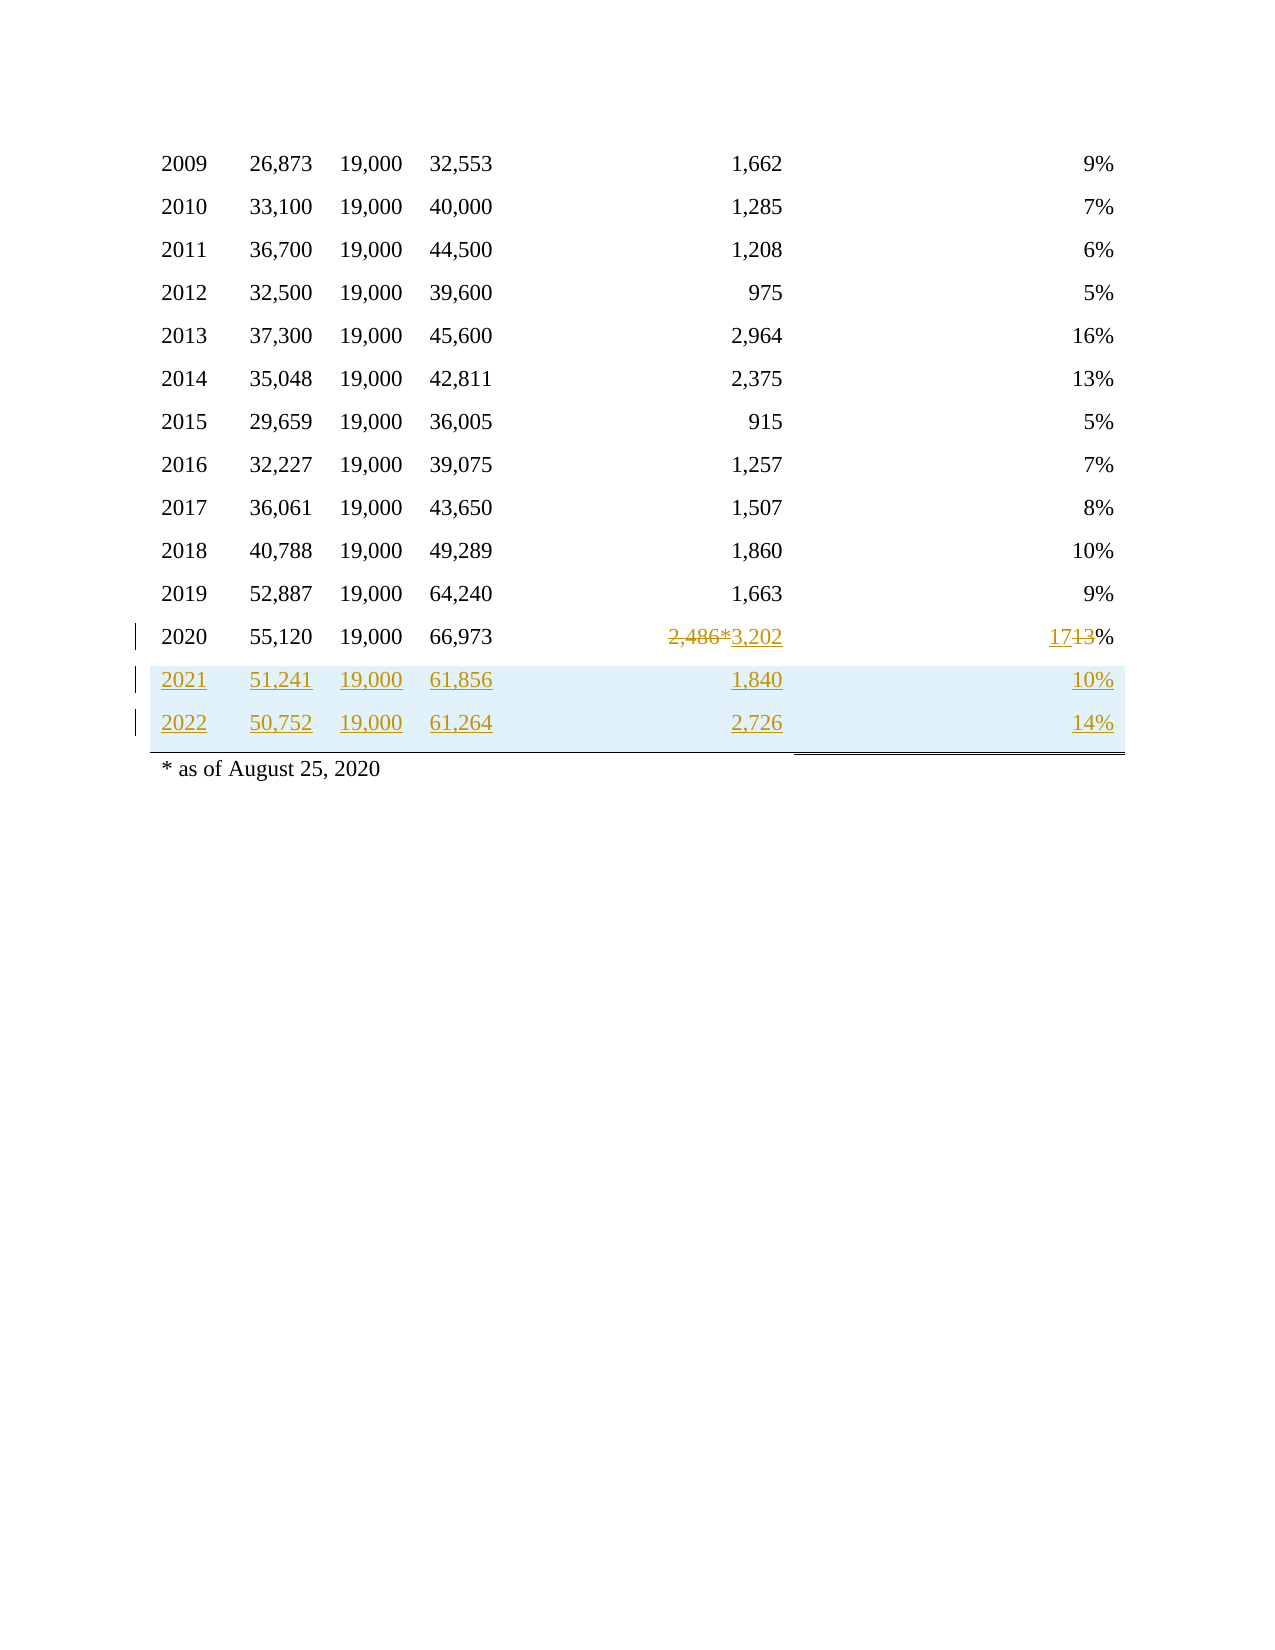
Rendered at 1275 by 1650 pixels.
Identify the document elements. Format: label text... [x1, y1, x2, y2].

table_cell 32,500 [234, 279, 323, 322]
table_cell 1,285 [504, 193, 794, 236]
table_cell 19,000 [324, 451, 413, 494]
table_cell 2,375 [504, 365, 794, 408]
table_cell 19,000 [324, 365, 413, 408]
table_cell 55,120 [234, 623, 323, 666]
table_cell 40,788 [234, 537, 323, 580]
table_cell % [794, 623, 1125, 666]
table_cell 1,257 [504, 451, 794, 494]
table_cell 2011 [150, 236, 233, 279]
table_cell 2018 [150, 537, 233, 580]
table_cell 35,048 [234, 365, 323, 408]
table_cell 975 [504, 279, 794, 322]
table_cell 39,600 [414, 279, 503, 322]
table_cell 2010 [150, 193, 233, 236]
table_cell 19,000 [324, 408, 413, 451]
table_cell 52,887 [234, 580, 323, 623]
table_cell [504, 623, 794, 666]
table_cell 1,662 [504, 150, 794, 193]
table_cell 45,600 [414, 322, 503, 365]
table_cell 16% [794, 322, 1125, 365]
table_cell 19,000 [324, 193, 413, 236]
table_cell 49,289 [414, 537, 503, 580]
table_cell 19,000 [324, 236, 413, 279]
table_cell 19,000 [324, 580, 413, 623]
table_cell 2017 [150, 494, 233, 537]
table_cell 1,860 [504, 537, 794, 580]
table_cell 33,100 [234, 193, 323, 236]
table_cell 40,000 [414, 193, 503, 236]
table_cell 19,000 [324, 494, 413, 537]
table_cell 32,227 [234, 451, 323, 494]
table_cell 39,075 [414, 451, 503, 494]
table_cell 29,659 [234, 408, 323, 451]
table_cell 9% [794, 150, 1125, 193]
table_cell 2020 [150, 623, 233, 666]
table_cell 6% [794, 236, 1125, 279]
table_cell 32,553 [414, 150, 503, 193]
table_cell 7% [794, 451, 1125, 494]
table_cell 36,061 [234, 494, 323, 537]
table_cell 2015 [150, 408, 233, 451]
table_cell 19,000 [324, 537, 413, 580]
table_cell * as of August 25, 2020 [150, 753, 1125, 798]
table_cell 66,973 [414, 623, 503, 666]
table_cell 36,005 [414, 408, 503, 451]
table_cell 42,811 [414, 365, 503, 408]
table_cell 8% [794, 494, 1125, 537]
table_cell 13% [794, 365, 1125, 408]
table_cell 26,873 [234, 150, 323, 193]
table_cell 37,300 [234, 322, 323, 365]
table_cell 36,700 [234, 236, 323, 279]
table_cell 19,000 [324, 623, 413, 666]
table_cell 2016 [150, 451, 233, 494]
table_cell 1,507 [504, 494, 794, 537]
table_cell 2012 [150, 279, 233, 322]
table_cell 2009 [150, 150, 233, 193]
table_cell 2019 [150, 580, 233, 623]
table_cell 5% [794, 408, 1125, 451]
table_cell 2014 [150, 365, 233, 408]
table_cell 64,240 [414, 580, 503, 623]
table_cell 7% [794, 193, 1125, 236]
table_cell 1,208 [504, 236, 794, 279]
table_cell 19,000 [324, 279, 413, 322]
table_cell 19,000 [324, 150, 413, 193]
table_cell 10% [794, 537, 1125, 580]
table_cell 44,500 [414, 236, 503, 279]
table_cell 1,663 [504, 580, 794, 623]
table_cell 19,000 [324, 322, 413, 365]
table_cell 915 [504, 408, 794, 451]
table_cell 9% [794, 580, 1125, 623]
table_cell 2013 [150, 322, 233, 365]
table_cell 2,964 [504, 322, 794, 365]
table_cell 5% [794, 279, 1125, 322]
table_cell 43,650 [414, 494, 503, 537]
